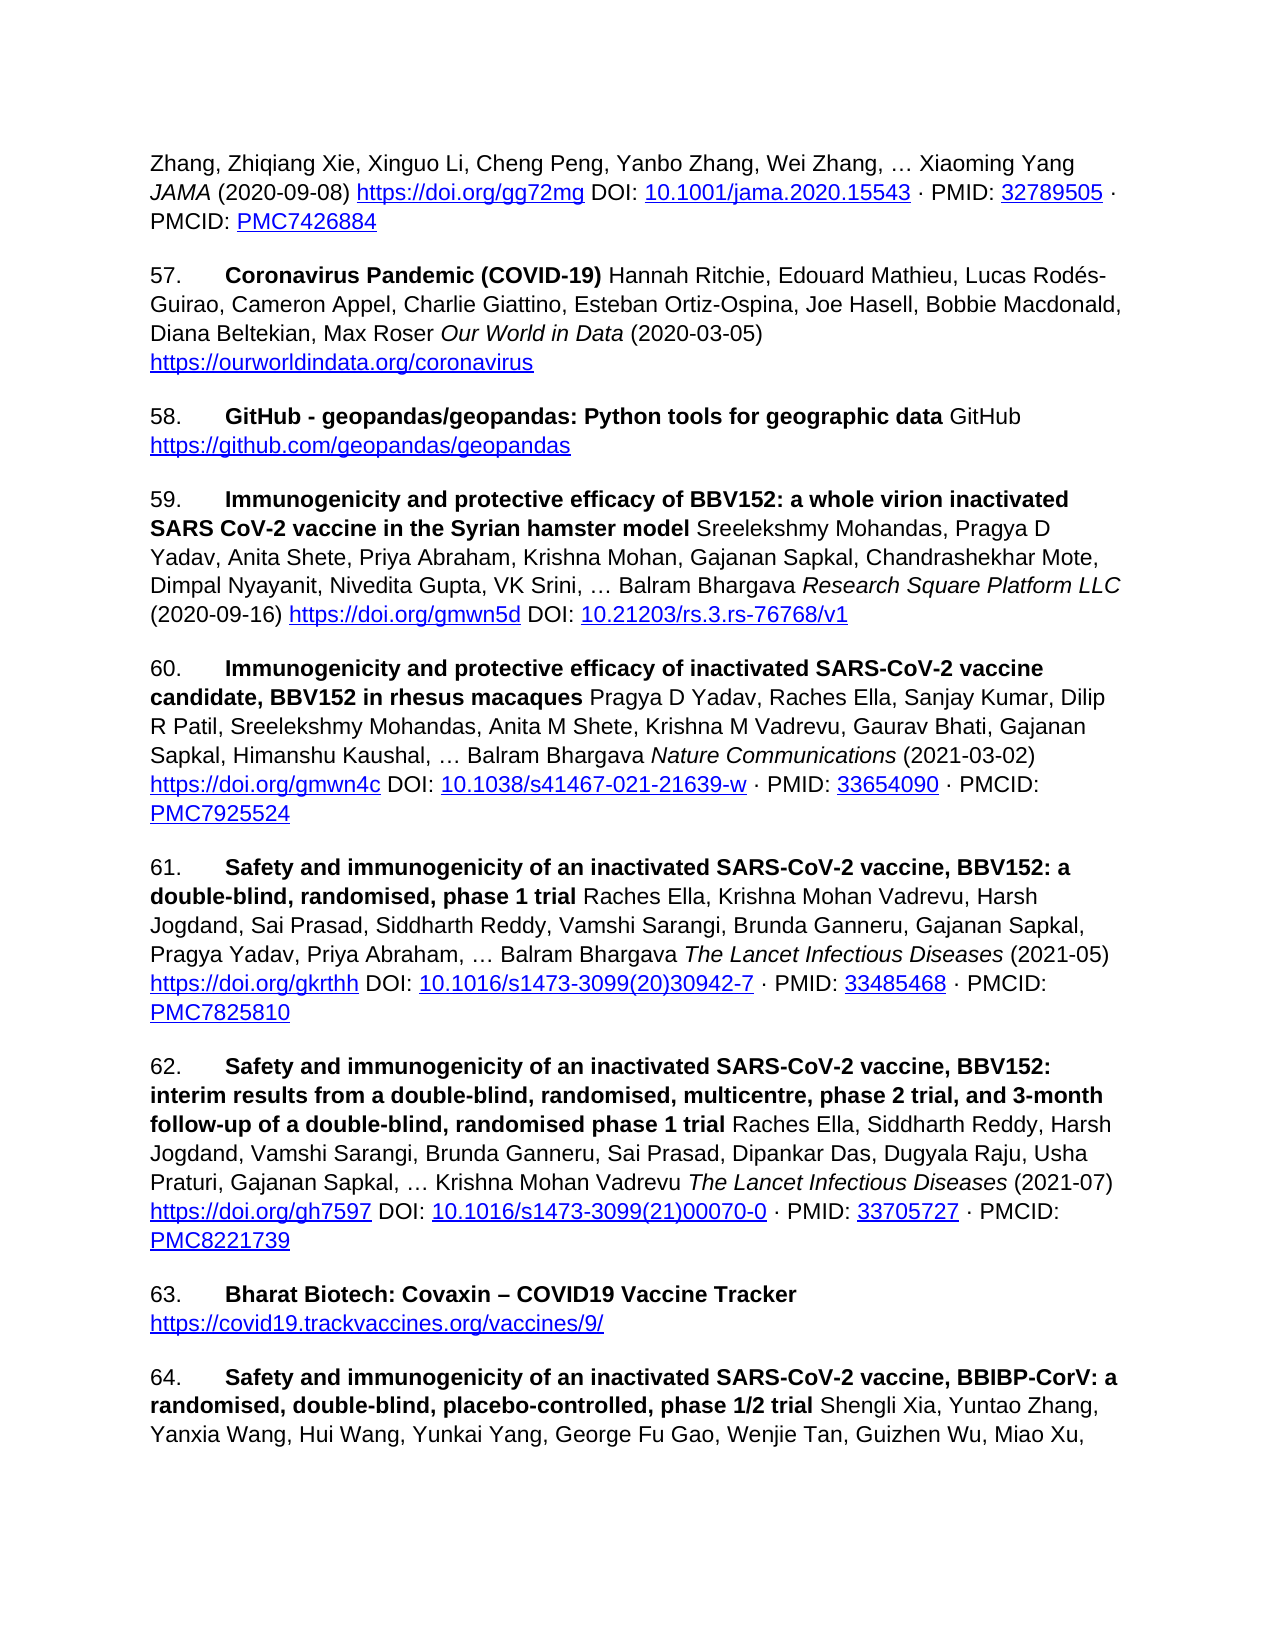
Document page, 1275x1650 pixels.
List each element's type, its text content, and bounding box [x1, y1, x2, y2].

text 59. Immunogenicity and protective efficacy of BBV152: a whole virion inactivated SARS CoV-2 vaccine in the Syrian hamster model Sreelekshmy Mohandas, Pragya D Yadav, Anita Shete, Priya Abraham, Krishna Mohan, Gajanan Sapkal, Chandrashekhar Mote, Dimpal Nyayanit, Nivedita Gupta, VK Srini, … Balram Bhargava Research Square Platform LLC (2020-09-16) https://doi.org/gmwn5d DOI: 10.21203/rs.3.rs-76768/v1 [150, 486, 1125, 628]
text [150, 150, 1125, 234]
text 60. Immunogenicity and protective efficacy of inactivated SARS-CoV-2 vaccine candidate, BBV152 in rhesus macaques Pragya D Yadav, Raches Ella, Sanjay Kumar, Dilip R Patil, Sreelekshmy Mohandas, Anita M Shete, Krishna M Vadrevu, Gaurav Bhati, Gajanan Sapkal, Himanshu Kaushal, … Balram Bhargava Nature Communications (2021-03-02) https://doi.org/gmwn4c DOI: 10.1038/s41467-021-21639-w · PMID: 33654090 · PMCID: PMC7925524 [150, 655, 1125, 827]
text 62. Safety and immunogenicity of an inactivated SARS-CoV-2 vaccine, BBV152: interim results from a double-blind, randomised, multicentre, phase 2 trial, and 3-month follow-up of a double-blind, randomised phase 1 trial Raches Ella, Siddharth Reddy, Harsh Jogdand, Vamshi Sarangi, Brunda Ganneru, Sai Prasad, Dipankar Das, Dugyala Raju, Usha Praturi, Gajanan Sapkal, … Krishna Mohan Vadrevu The Lancet Infectious Diseases (2021-07) https://doi.org/gh7597 DOI: 10.1016/s1473-3099(21)00070-0 · PMID: 33705727 · PMCID: PMC8221739 [150, 1053, 1125, 1253]
text 61. Safety and immunogenicity of an inactivated SARS-CoV-2 vaccine, BBV152: a double-blind, randomised, phase 1 trial Raches Ella, Krishna Mohan Vadrevu, Harsh Jogdand, Sai Prasad, Siddharth Reddy, Vamshi Sarangi, Brunda Ganneru, Gajanan Sapkal, Pragya Yadav, Priya Abraham, … Balram Bhargava The Lancet Infectious Diseases (2021-05) https://doi.org/gkrthh DOI: 10.1016/s1473-3099(20)30942-7 · PMID: 33485468 · PMCID: PMC7825810 [150, 854, 1125, 1025]
text 63. Bharat Biotech: Covaxin – COVID19 Vaccine Tracker https://covid19.trackvaccines.org/vaccines/9/ [150, 1281, 1125, 1336]
text 57. Coronavirus Pandemic (COVID-19) Hannah Ritchie, Edouard Mathieu, Lucas Rodés-Guirao, Cameron Appel, Charlie Giattino, Esteban Ortiz-Ospina, Joe Hasell, Bobbie Macdonald, Diana Beltekian, Max Roser Our World in Data (2020-03-05) https://ourworldindata.org/coronavirus [150, 262, 1125, 375]
text 58. GitHub - geopandas/geopandas: Python tools for geographic data GitHub https://github.com/geopandas/geopandas [150, 403, 1125, 458]
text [150, 1363, 1125, 1448]
